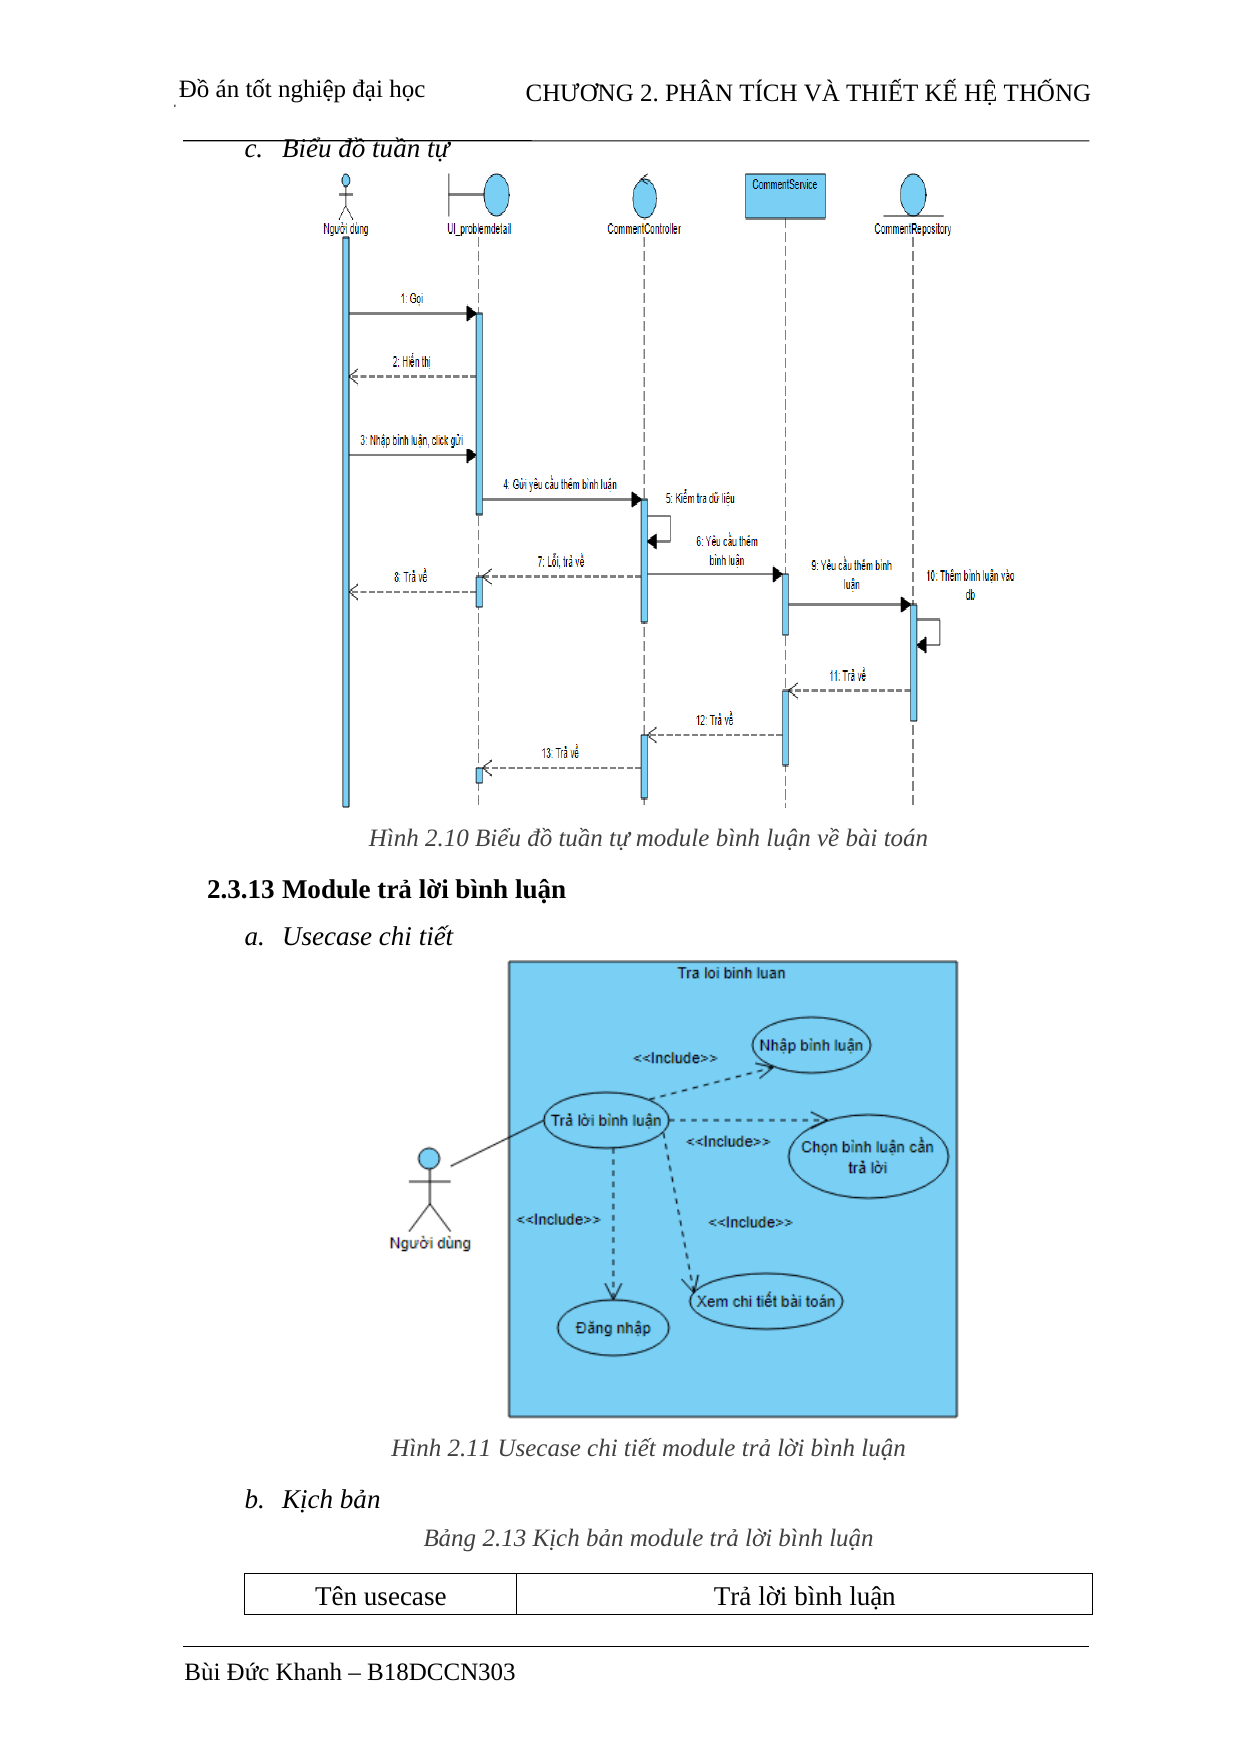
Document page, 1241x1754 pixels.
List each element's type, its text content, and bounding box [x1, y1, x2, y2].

subtitle Module trả lời bình luận [207, 873, 1092, 904]
table_header Tên usecase [245, 1574, 516, 1614]
table_header Trả lời bình luận [517, 1574, 1092, 1614]
subtitle Usecase chi tiết [244, 919, 1092, 951]
subtitle Biểu đồ tuần tự [244, 132, 1092, 163]
subtitle Kịch bản [244, 1483, 1092, 1514]
picture [314, 172, 1023, 814]
picture [373, 960, 964, 1424]
